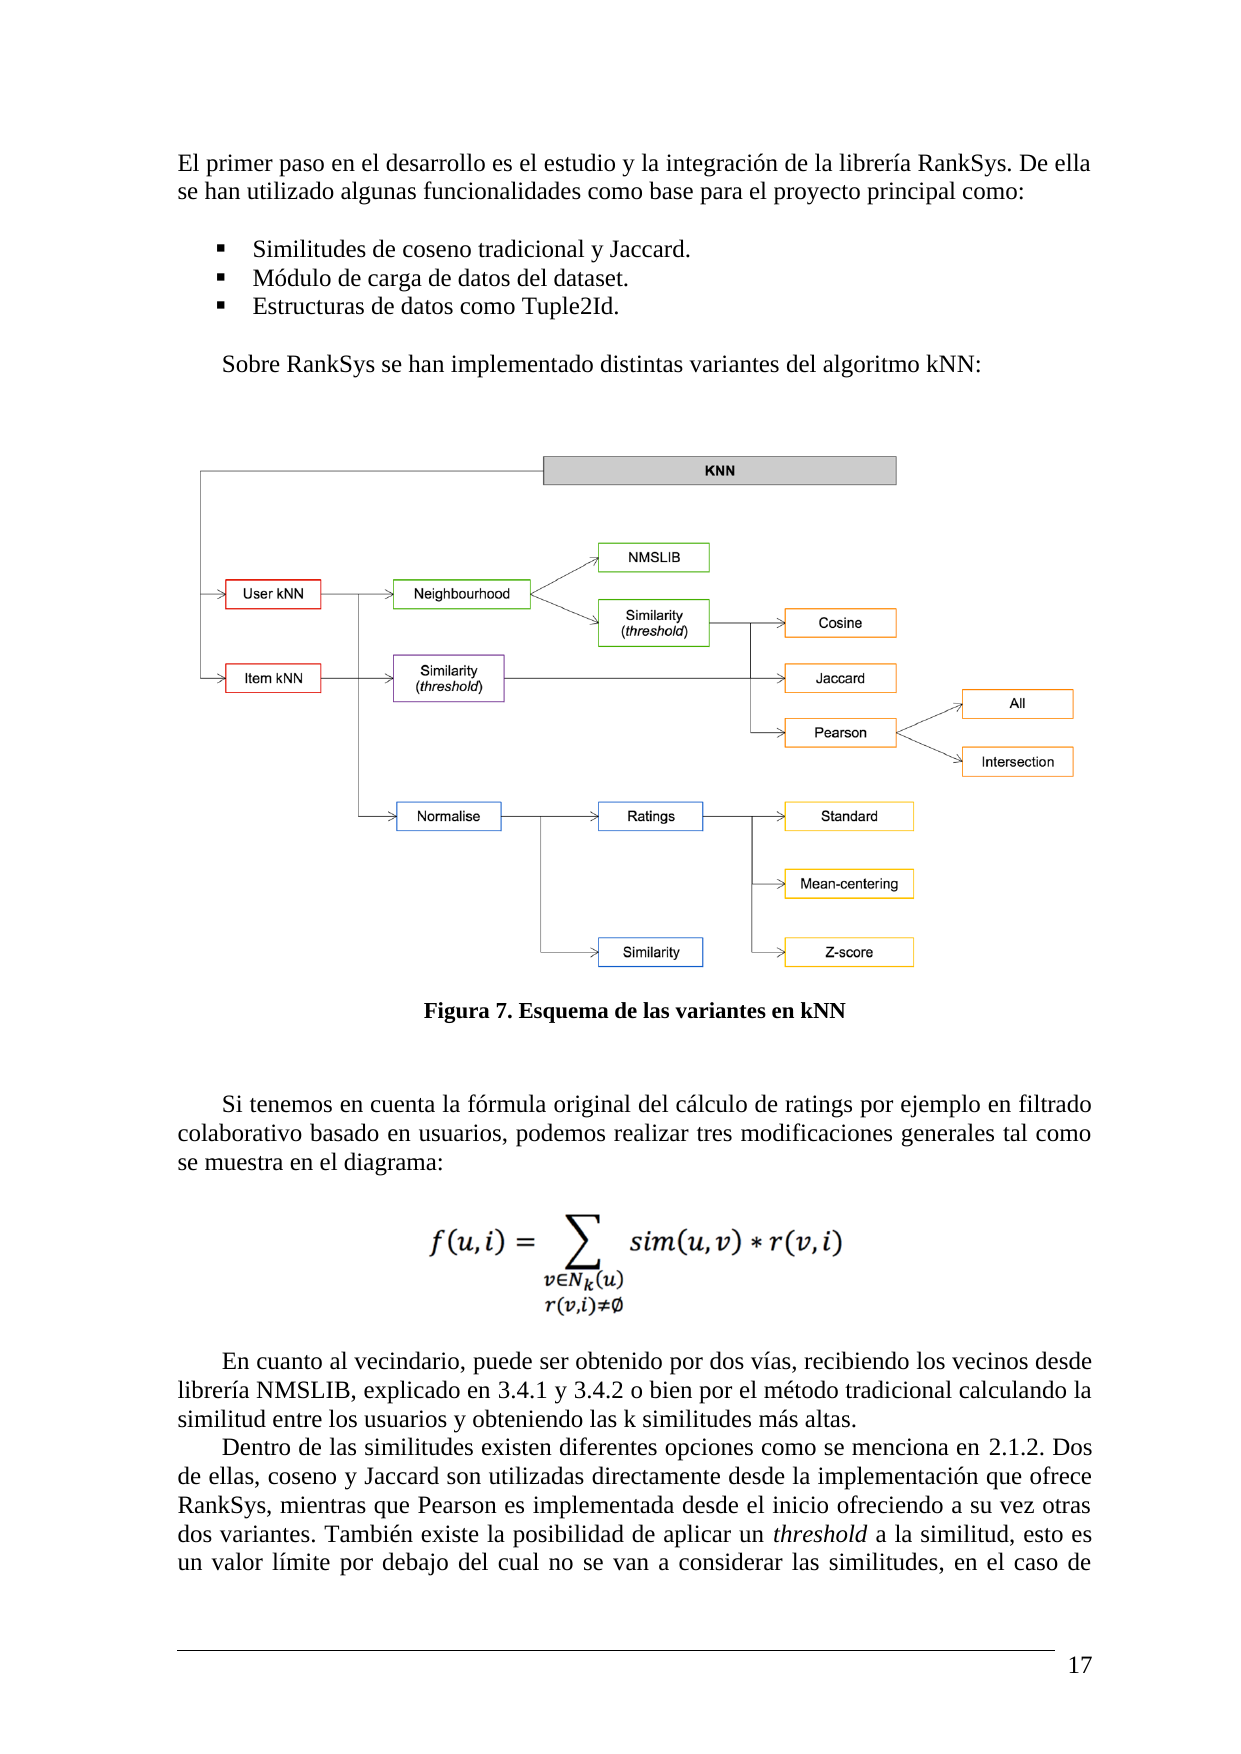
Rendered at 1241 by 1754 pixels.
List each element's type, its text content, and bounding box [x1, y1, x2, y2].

picture [177, 435, 1093, 985]
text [177, 1432, 1092, 1576]
text Sobre RankSys se han implementado distintas variantes del algoritmo kNN: [177, 349, 1092, 378]
list Módulo de carga de datos del dataset. [215, 263, 1092, 291]
text El primer paso en el desarrollo es el estudio y la integración de la librería RankSys. De ella se han utilizado algunas funcionalidades como base para el proyecto principal como: [177, 148, 1092, 205]
picture [425, 1204, 845, 1318]
list Similitudes de coseno tradicional y Jaccard. [215, 234, 1092, 263]
list Estructuras de datos como Tuple2Id. [215, 291, 1092, 320]
text Figura 7. Esquema de las variantes en kNN [177, 997, 1092, 1023]
text En cuanto al vecindario, puede ser obtenido por dos vías, recibiendo los vecinos desde librería NMSLIB, explicado en 3.4.1 y 3.4.2 o bien por el método tradicional calculando la similitud entre los usuarios y obteniendo las k similitudes más altas. [177, 1346, 1092, 1432]
text Si tenemos en cuenta la fórmula original del cálculo de ratings por ejemplo en filtrado colaborativo basado en usuarios, podemos realizar tres modificaciones generales tal como se muestra en el diagrama: [177, 1089, 1092, 1176]
